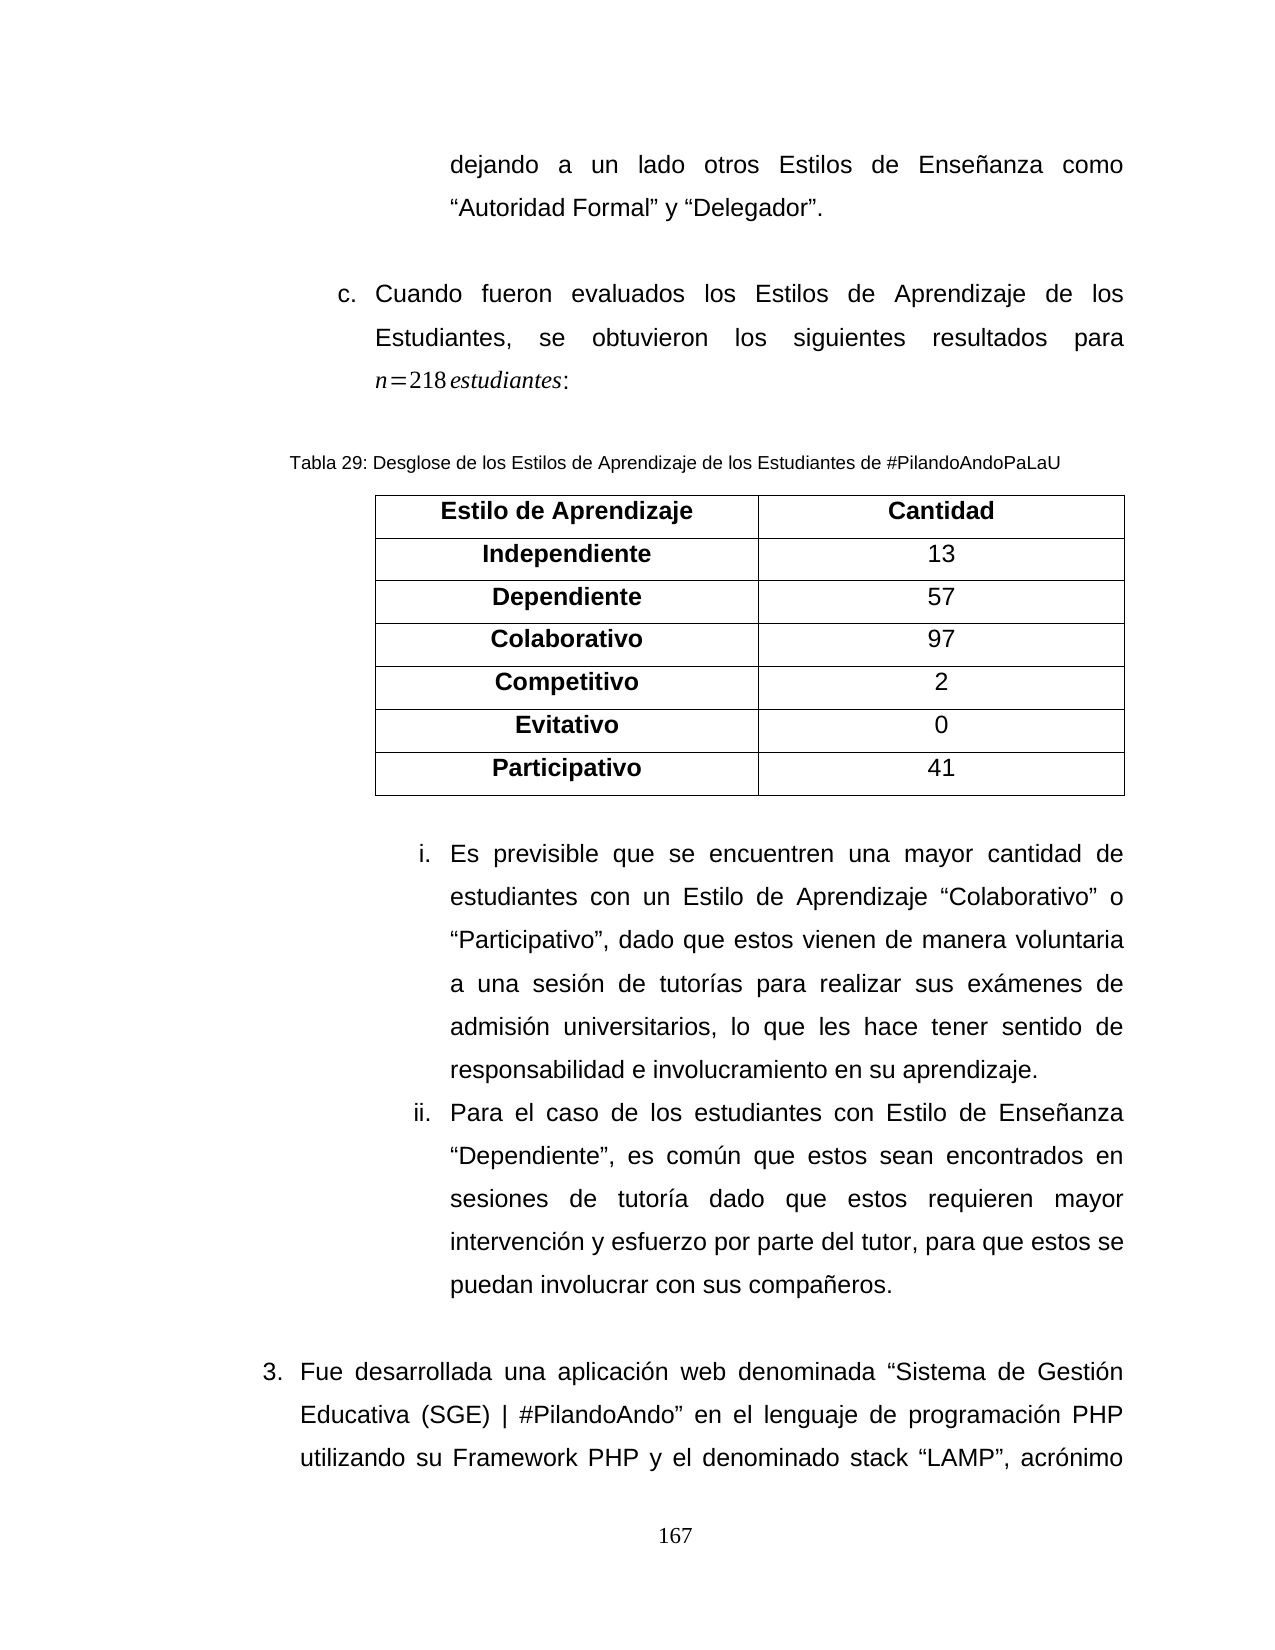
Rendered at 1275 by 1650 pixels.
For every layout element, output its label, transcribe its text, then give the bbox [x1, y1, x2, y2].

table_cell 41 [759, 753, 1124, 795]
table_cell Participativo [376, 753, 758, 795]
list Es previsible que se encuentren una mayor cantidad de estudiantes con un Estilo de Aprendizaje “Colaborativo” o “Participativo”, dado que estos vienen de manera voluntaria a una sesión de tutorías para realizar sus exámenes de admisión universitarios, lo que les hace tener sentido de responsabilidad e involucramiento en su aprendizaje. [431, 839, 1125, 1083]
table_cell 0 [759, 710, 1124, 752]
table_cell Competitivo [376, 667, 758, 709]
text Tabla 29: Desglose de los Estilos de Aprendizaje de los Estudiantes de #PilandoAndoPaLaU [225, 452, 1125, 474]
table_cell 13 [759, 539, 1124, 580]
table_cell Evitativo [376, 710, 758, 752]
table_cell Independiente [376, 539, 758, 580]
list Para el caso de los estudiantes con Estilo de Enseñanza “Dependiente”, es común que estos sean encontrados en sesiones de tutoría dado que estos requieren mayor intervención y esfuerzo por parte del tutor, para que estos se puedan involucrar con sus compañeros. [431, 1098, 1125, 1299]
table_cell 97 [759, 624, 1124, 666]
table_header Cantidad [759, 496, 1124, 537]
table_header Estilo de Aprendizaje [376, 496, 758, 537]
list Cuando fueron evaluados los Estilos de Aprendizaje de los Estudiantes, se obtuvieron los siguientes resultados para : [337, 279, 1125, 395]
table_cell Colaborativo [376, 624, 758, 666]
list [450, 150, 1125, 222]
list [262, 1357, 1125, 1472]
table_cell Dependiente [376, 581, 758, 623]
table_cell 57 [759, 581, 1124, 623]
table_cell 2 [759, 667, 1124, 709]
